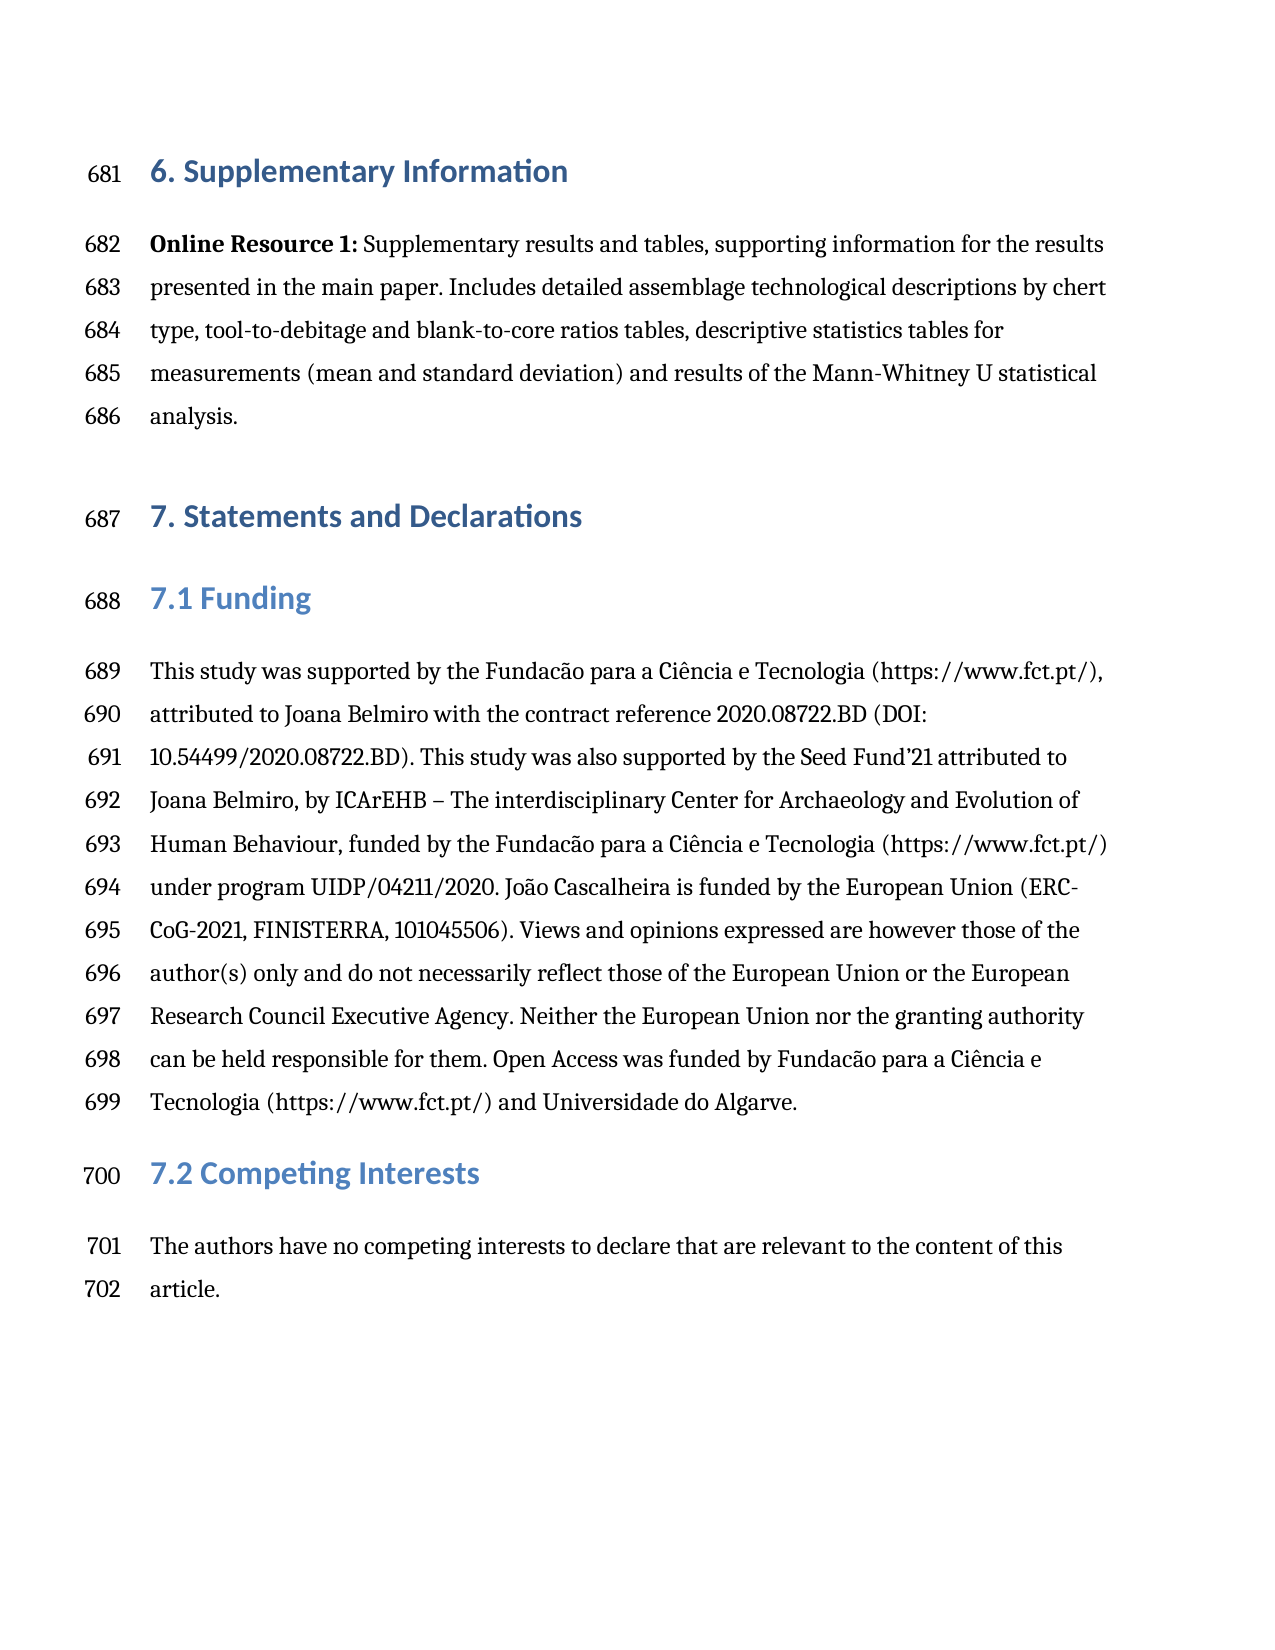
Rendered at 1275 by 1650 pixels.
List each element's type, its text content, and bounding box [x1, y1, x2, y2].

text The authors have no competing interests to declare that are relevant to the content of this article. [150, 1232, 1125, 1304]
subtitle 6. Supplementary Information [150, 150, 1125, 191]
subtitle 7.2 Competing Interests [150, 1152, 1125, 1193]
text This study was supported by the Fundacão para a Ciência e Tecnologia (https://www.fct.pt/), attributed to Joana Belmiro with the contract reference 2020.08722.BD (DOI: 10.54499/2020.08722.BD). This study was also supported by the Seed Fund’21 attributed to Joana Belmiro, by ICArEHB – The interdisciplinary Center for Archaeology and Evolution of Human Behaviour, funded by the Fundacão para a Ciência e Tecnologia (https://www.fct.pt/) under program UIDP/04211/2020. João Cascalheira is funded by the European Union (ERC-CoG-2021, FINISTERRA, 101045506). Views and opinions expressed are however those of the author(s) only and do not necessarily reflect those of the European Union or the European Research Council Executive Agency. Neither the European Union nor the granting authority can be held responsible for them. Open Access was funded by Fundacão para a Ciência e Tecnologia (https://www.fct.pt/) and Universidade do Algarve. [150, 657, 1125, 1117]
text Online Resource 1: Supplementary results and tables, supporting information for the results presented in the main paper. Includes detailed assemblage technological descriptions by chert type, tool-to-debitage and blank-to-core ratios tables, descriptive statistics tables for measurements (mean and standard deviation) and results of the Mann-Whitney U statistical analysis. [150, 230, 1125, 431]
subtitle 7. Statements and Declarations [150, 495, 1125, 536]
subtitle 7.1 Funding [150, 577, 1125, 618]
